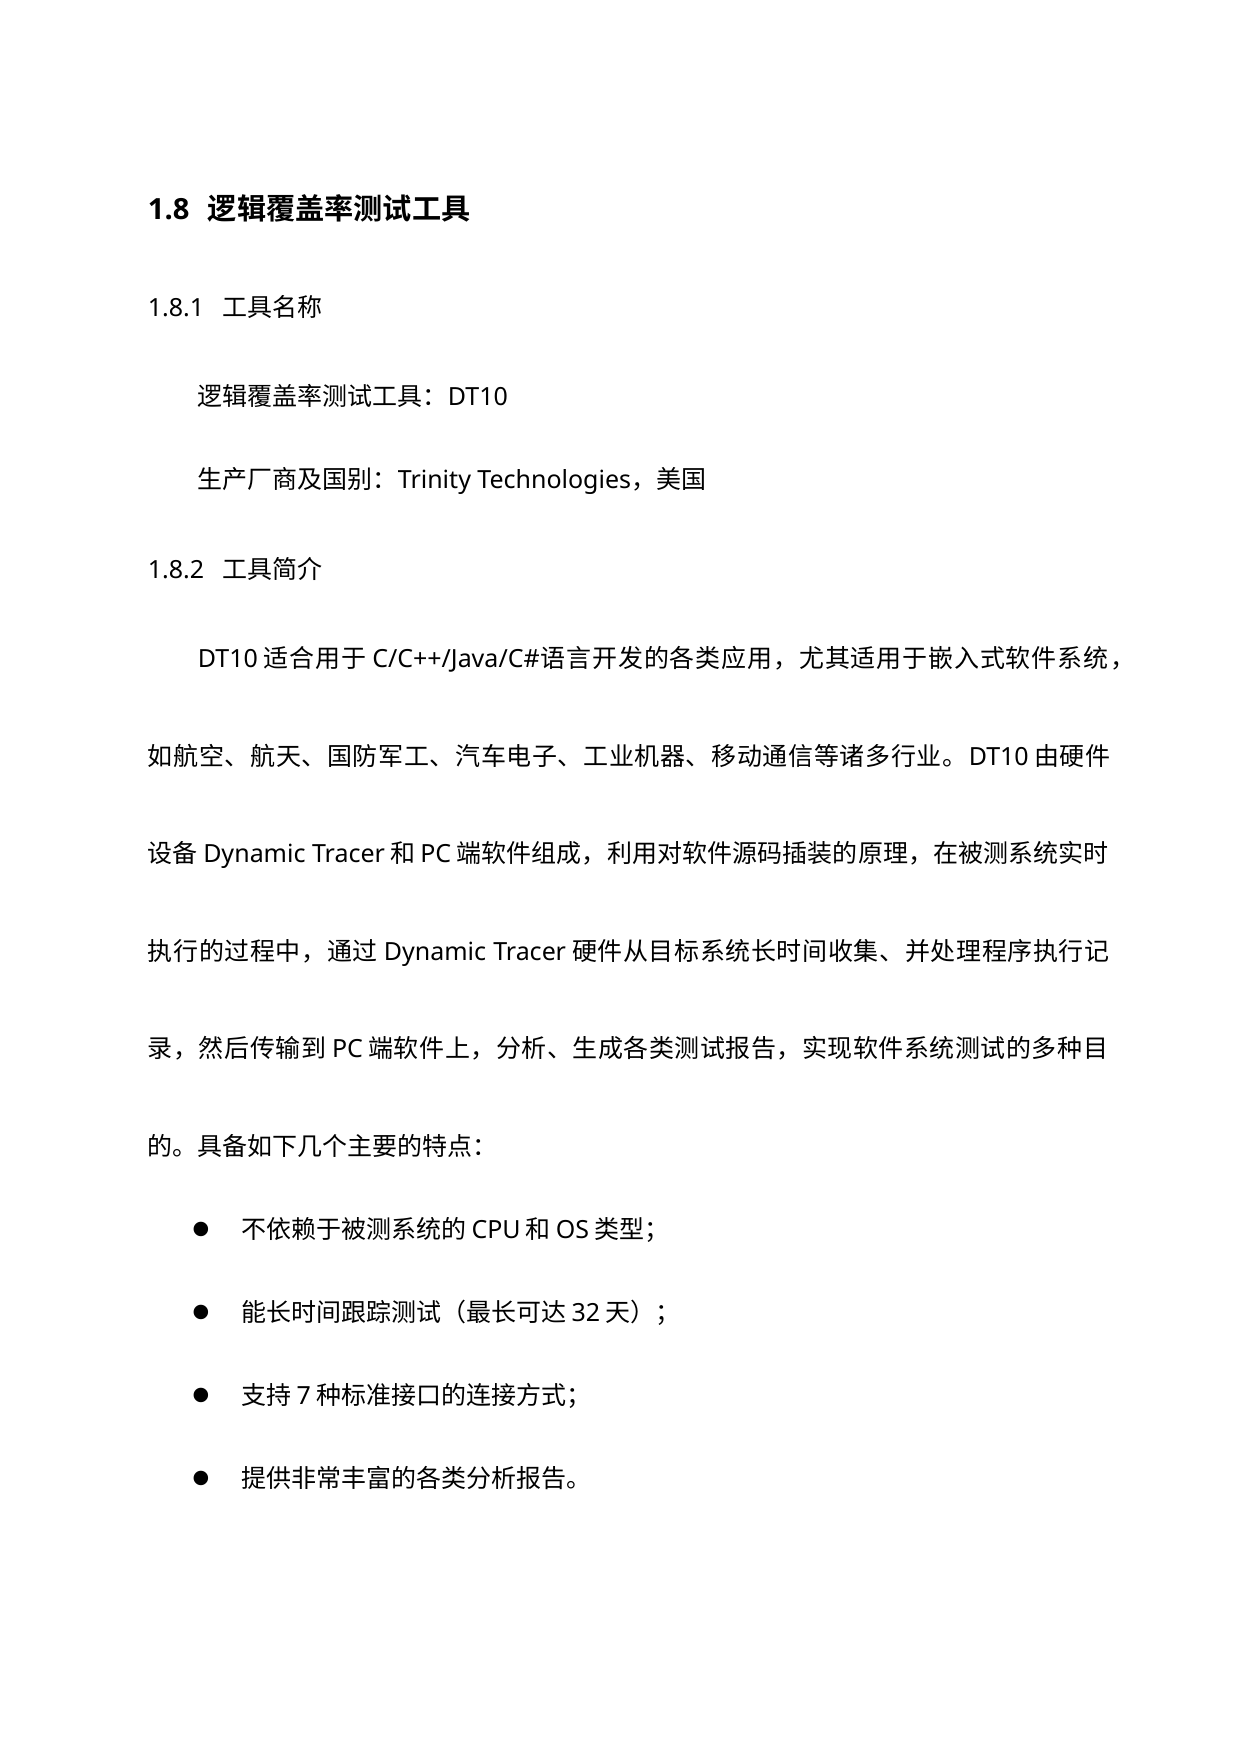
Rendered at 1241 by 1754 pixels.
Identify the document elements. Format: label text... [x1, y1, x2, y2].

list 能长时间跟踪测试（最长可达32天）； [191, 1278, 1110, 1343]
list 不依赖于被测系统的CPU和OS类型； [191, 1195, 1110, 1260]
list 支持7种标准接口的连接方式； [191, 1361, 1110, 1426]
text 逻辑覆盖率测试工具：DT10 [148, 362, 1110, 427]
subtitle 逻辑覆盖率测试工具 [148, 174, 1110, 239]
subtitle 工具简介 [148, 535, 1110, 600]
subtitle 工具名称 [148, 273, 1110, 338]
text DT10适合用于C/C++/Java/C#语言开发的各类应用，尤其适用于嵌入式软件系统，如航空、航天、国防军工、汽车电子、工业机器、移动通信等诸多行业。DT10由硬件设备Dynamic Tracer和PC端软件组成，利用对软件源码插装的原理，在被测系统实时执行的过程中，通过Dynamic Tracer硬件从目标系统长时间收集、并处理程序执行记录，然后传输到PC端软件上，分析、生成各类测试报告，实现软件系统测试的多种目的。具备如下几个主要的特点： [148, 624, 1110, 1177]
text 生产厂商及国别：Trinity Technologies，美国 [148, 445, 1110, 510]
list 提供非常丰富的各类分析报告。 [191, 1444, 1110, 1509]
